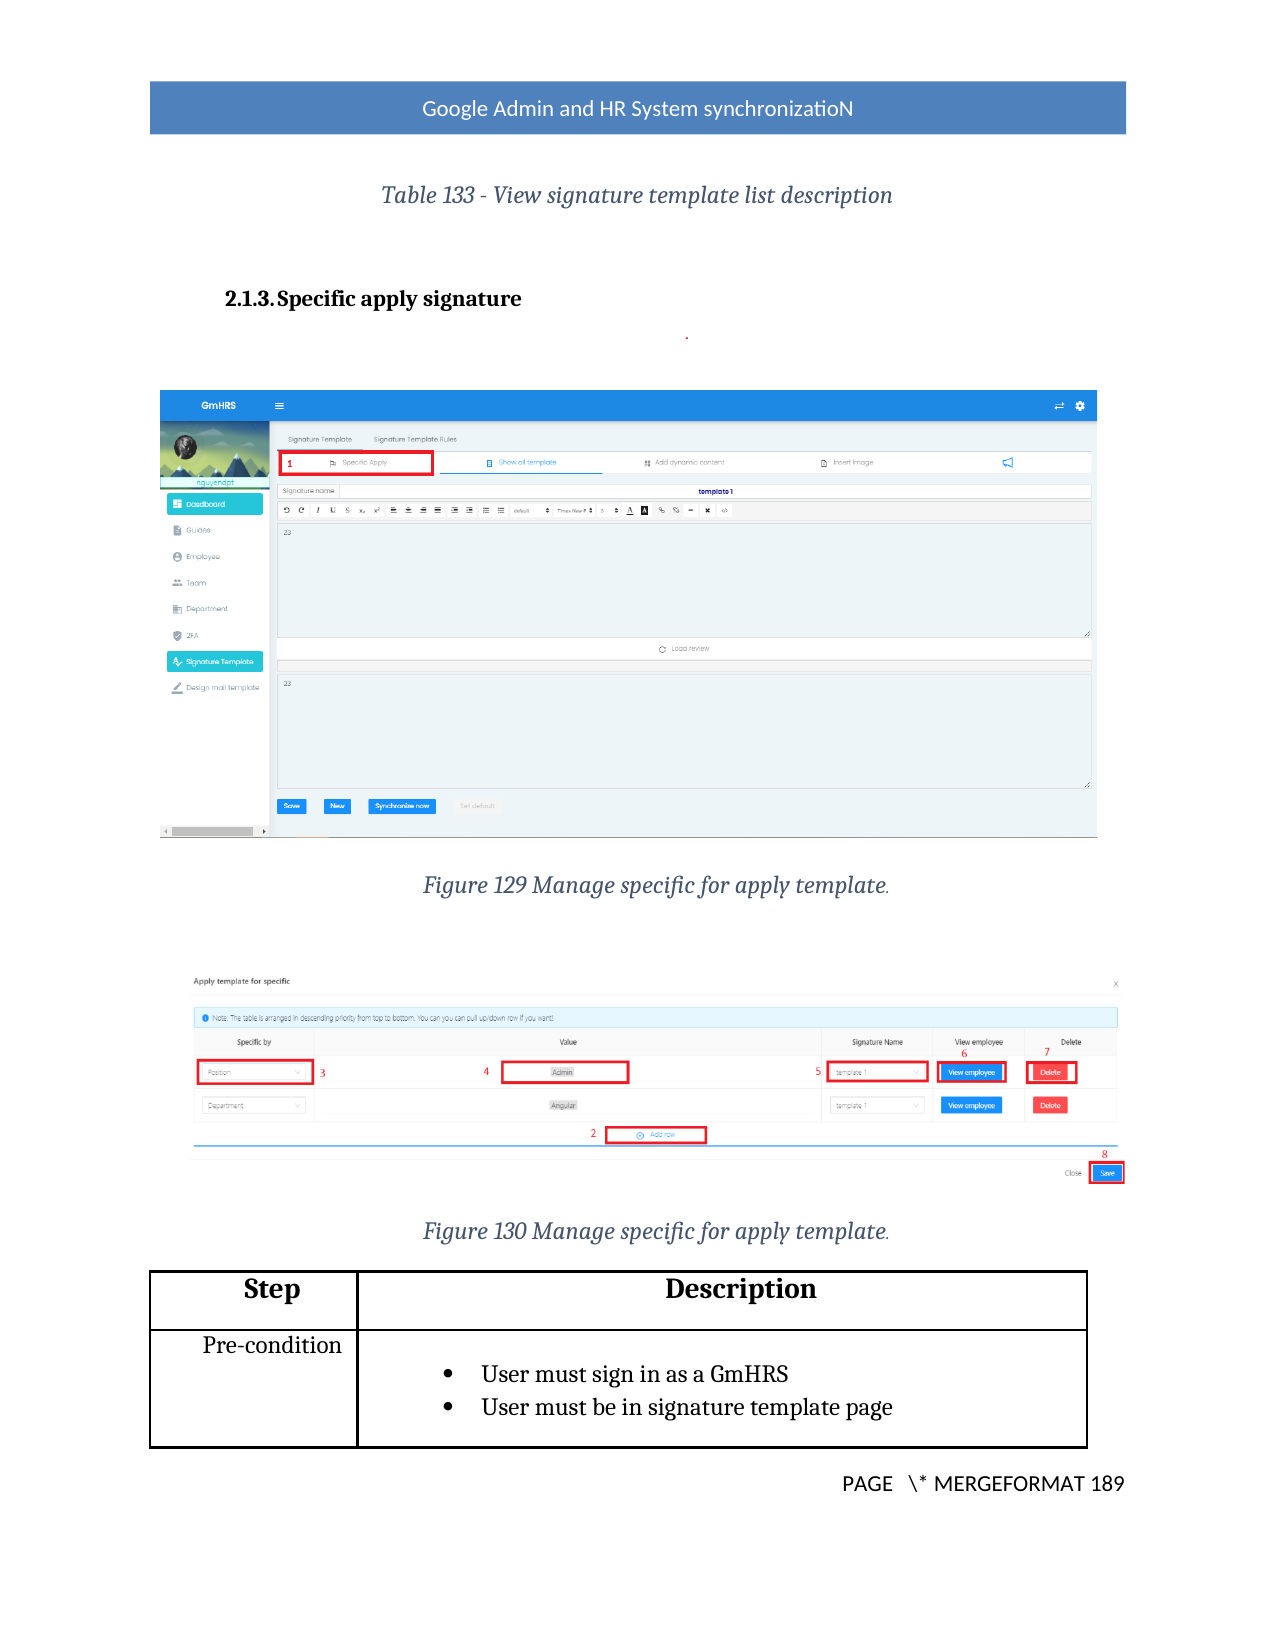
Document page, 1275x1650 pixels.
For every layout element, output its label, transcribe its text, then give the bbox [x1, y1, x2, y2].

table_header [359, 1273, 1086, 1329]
text Figure 129 Manage specific for apply template. [187, 871, 1125, 899]
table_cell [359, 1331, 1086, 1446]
text Figure 130 Manage specific for apply template. [187, 1217, 1125, 1245]
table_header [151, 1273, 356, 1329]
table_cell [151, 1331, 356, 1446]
picture [187, 975, 1125, 1184]
subtitle Specific apply signature [225, 286, 1125, 312]
picture [160, 336, 1098, 838]
